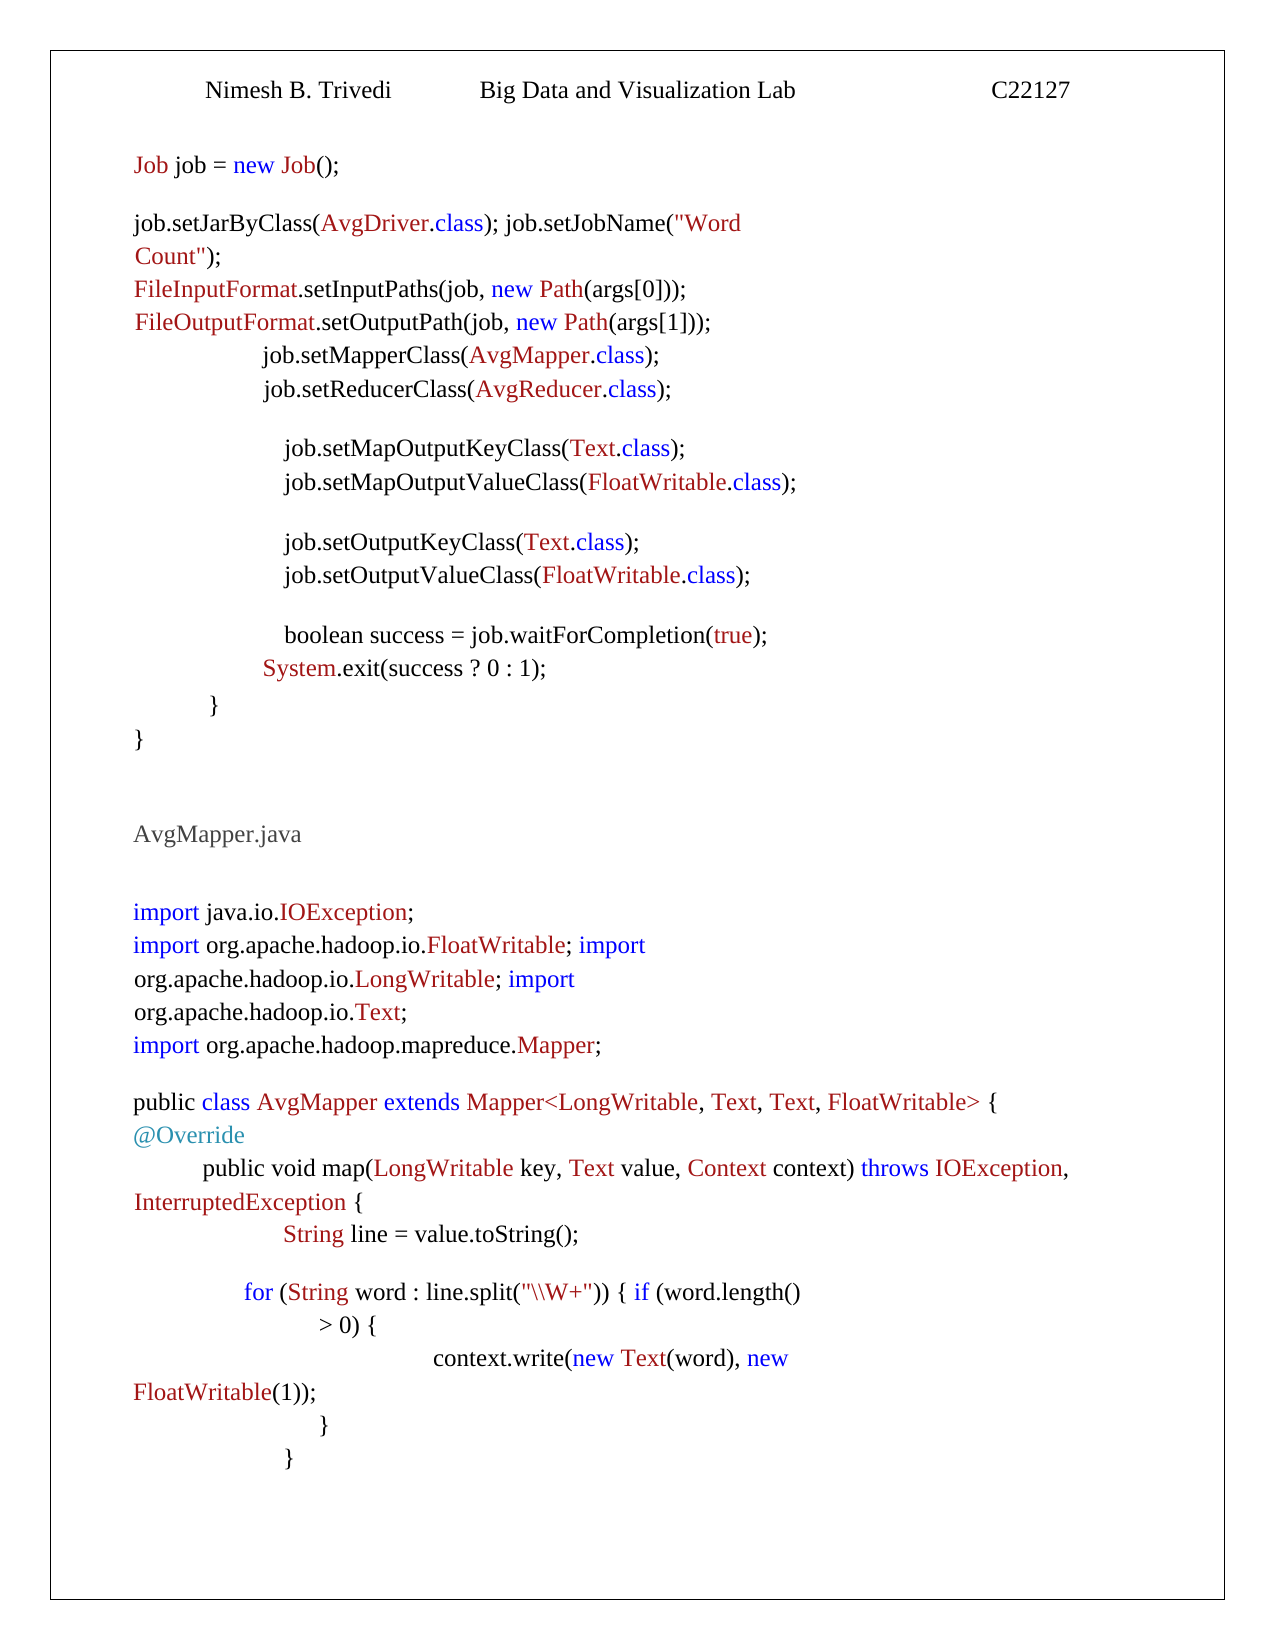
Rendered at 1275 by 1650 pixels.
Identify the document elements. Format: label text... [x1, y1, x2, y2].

text public void map(LongWritable key, Text value, Context context) throws IOException, InterruptedException { [134, 1153, 1069, 1215]
text } [283, 1443, 1162, 1472]
text Job job = new Job(); [134, 150, 1162, 179]
text job.setReducerClass(AvgReducer.class); [188, 374, 1162, 403]
text } [208, 691, 1162, 719]
text String line = value.toString(); [283, 1219, 1162, 1248]
text context.write(new Text(word), new [433, 1343, 1162, 1372]
text job.setOutputKeyClass(Text.class); [134, 527, 1162, 555]
text job.setMapOutputValueClass(FloatWritable.class); [134, 467, 1162, 496]
text import org.apache.hadoop.mapreduce.Mapper; [133, 1030, 1162, 1058]
text for (String word : line.split("\\W+")) { if (word.length() > 0) { [244, 1277, 808, 1339]
text job.setOutputValueClass(FloatWritable.class); [134, 561, 1162, 589]
text import java.io.IOException; [133, 897, 1162, 926]
text job.setJarByClass(AvgDriver.class); job.setJobName("Word Count"); [134, 208, 779, 269]
text } [318, 1410, 1162, 1438]
text job.setMapOutputKeyClass(Text.class); [134, 433, 1162, 462]
text @Override [133, 1120, 1162, 1149]
text boolean success = job.waitForCompletion(true); System.exit(success ? 0 : 1); [134, 620, 931, 682]
text FileInputFormat.setInputPaths(job, new Path(args[0])); FileOutputFormat.setOutputPath(job, new Path(args[1])); [134, 274, 1053, 336]
text public class AvgMapper extends Mapper<LongWritable, Text, Text, FloatWritable> { [133, 1087, 1014, 1116]
text import org.apache.hadoop.io.FloatWritable; import org.apache.hadoop.io.LongWritable; import org.apache.hadoop.io.Text; [133, 931, 726, 1025]
subtitle AvgMapper.java [133, 819, 1162, 848]
text } [133, 724, 1162, 752]
text job.setMapperClass(AvgMapper.class); [134, 340, 1162, 369]
text FloatWritable(1)); [133, 1377, 1162, 1405]
